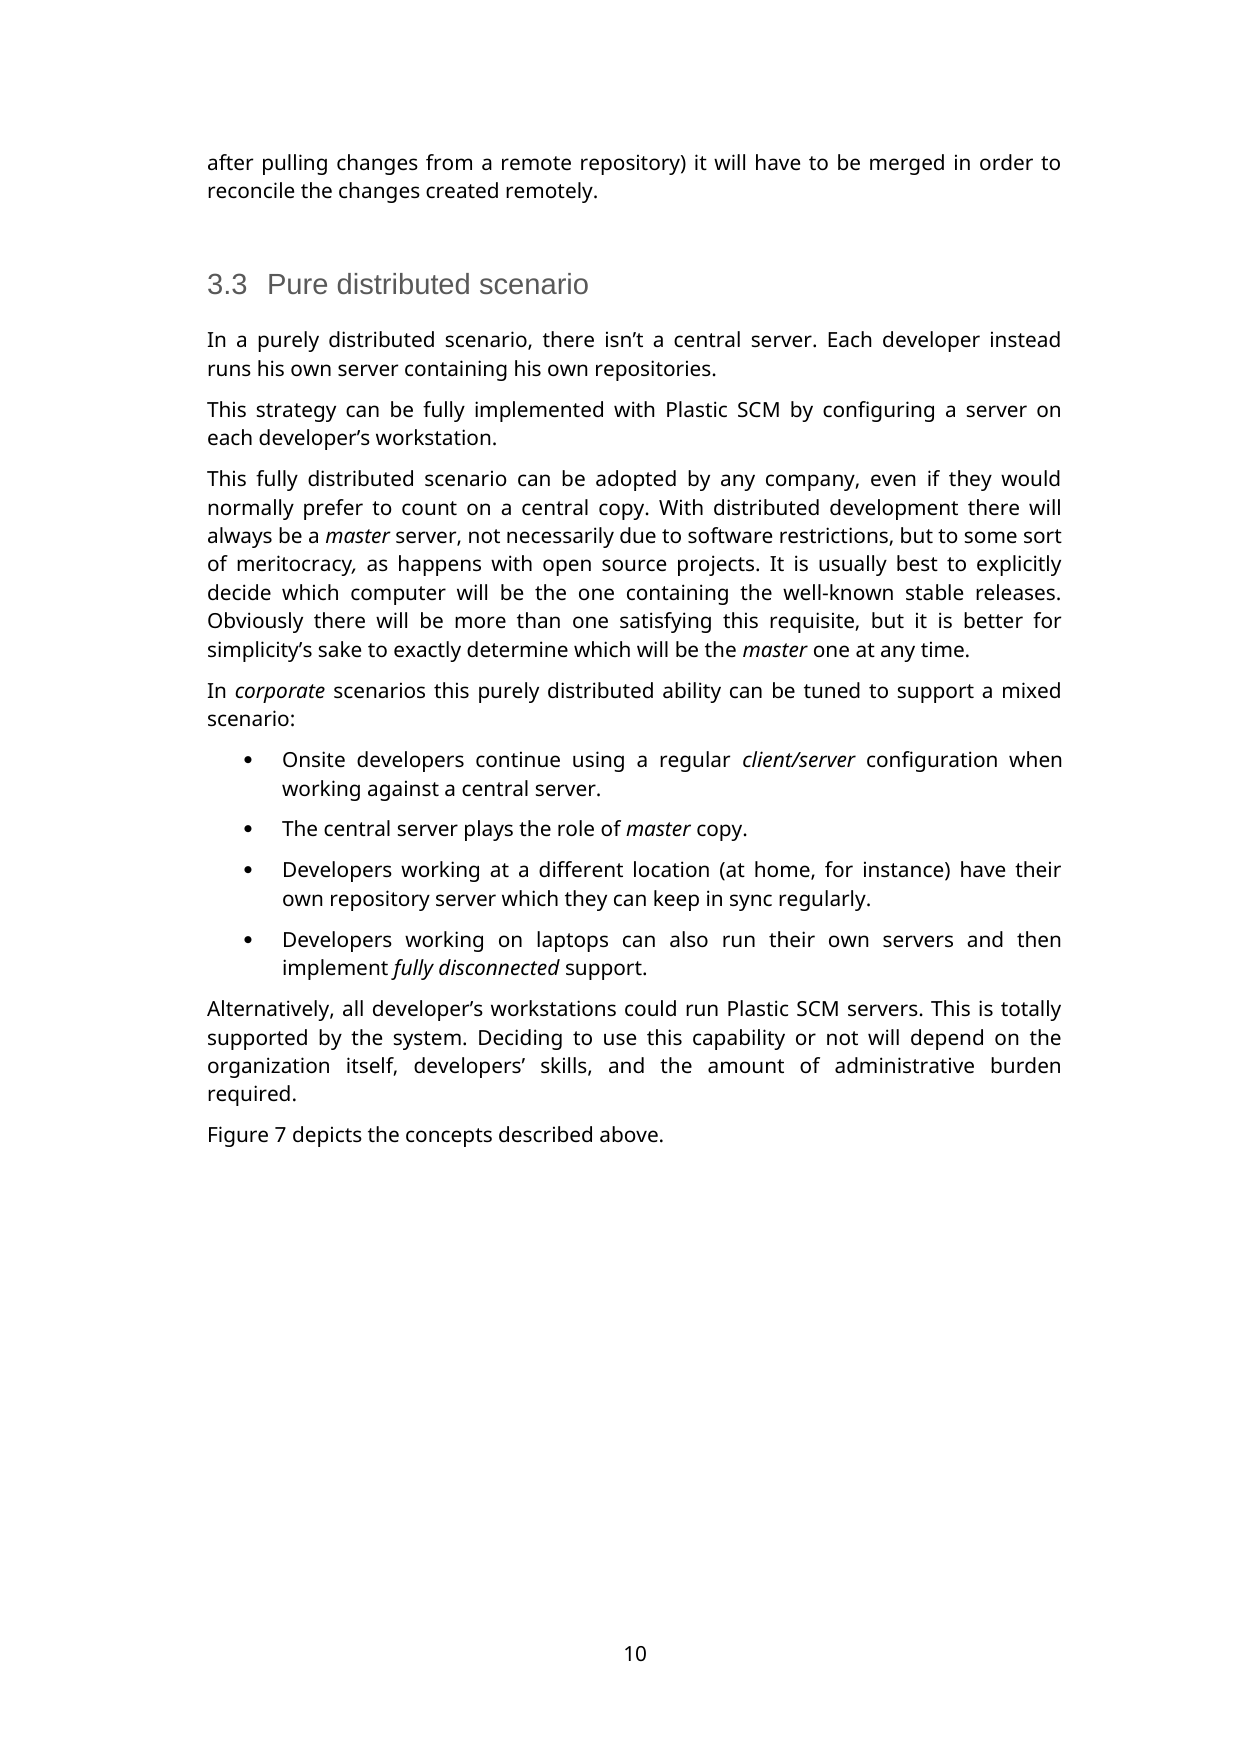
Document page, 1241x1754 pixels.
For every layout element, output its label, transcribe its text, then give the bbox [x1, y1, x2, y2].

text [207, 148, 1063, 204]
list Developers working at a different location (at home, for instance) have their own repository server which they can keep in sync regularly. [244, 856, 1063, 912]
list Onsite developers continue using a regular client/server configuration when working against a central server. [244, 745, 1063, 802]
text This fully distributed scenario can be adopted by any company, even if they would normally prefer to count on a central copy. With distributed development there will always be a master server, not necessarily due to software restrictions, but to some sort of meritocracy, as happens with open source projects. It is usually best to explicitly decide which computer will be the one containing the well-known stable releases. Obviously there will be more than one satisfying this requisite, but it is better for simplicity’s sake to exactly determine which will be the master one at any time. [207, 464, 1063, 663]
text Figure 7 depicts the concepts described above. [207, 1121, 1063, 1149]
list Developers working on laptops can also run their own servers and then implement fully disconnected support. [244, 925, 1063, 982]
text This strategy can be fully implemented with Plastic SCM by configuring a server on each developer’s workstation. [207, 395, 1063, 452]
text In a purely distributed scenario, there isn’t a central server. Each developer instead runs his own server containing his own repositories. [207, 326, 1063, 382]
text Alternatively, all developer’s workstations could run Plastic SCM servers. This is totally supported by the system. Deciding to use this capability or not will depend on the organization itself, developers’ skills, and the amount of administrative burden required. [207, 994, 1063, 1108]
list The central server plays the role of master copy. [244, 814, 1063, 843]
subtitle Pure distributed scenario [207, 267, 1063, 301]
text In corporate scenarios this purely distributed ability can be tuned to support a mixed scenario: [207, 676, 1063, 733]
